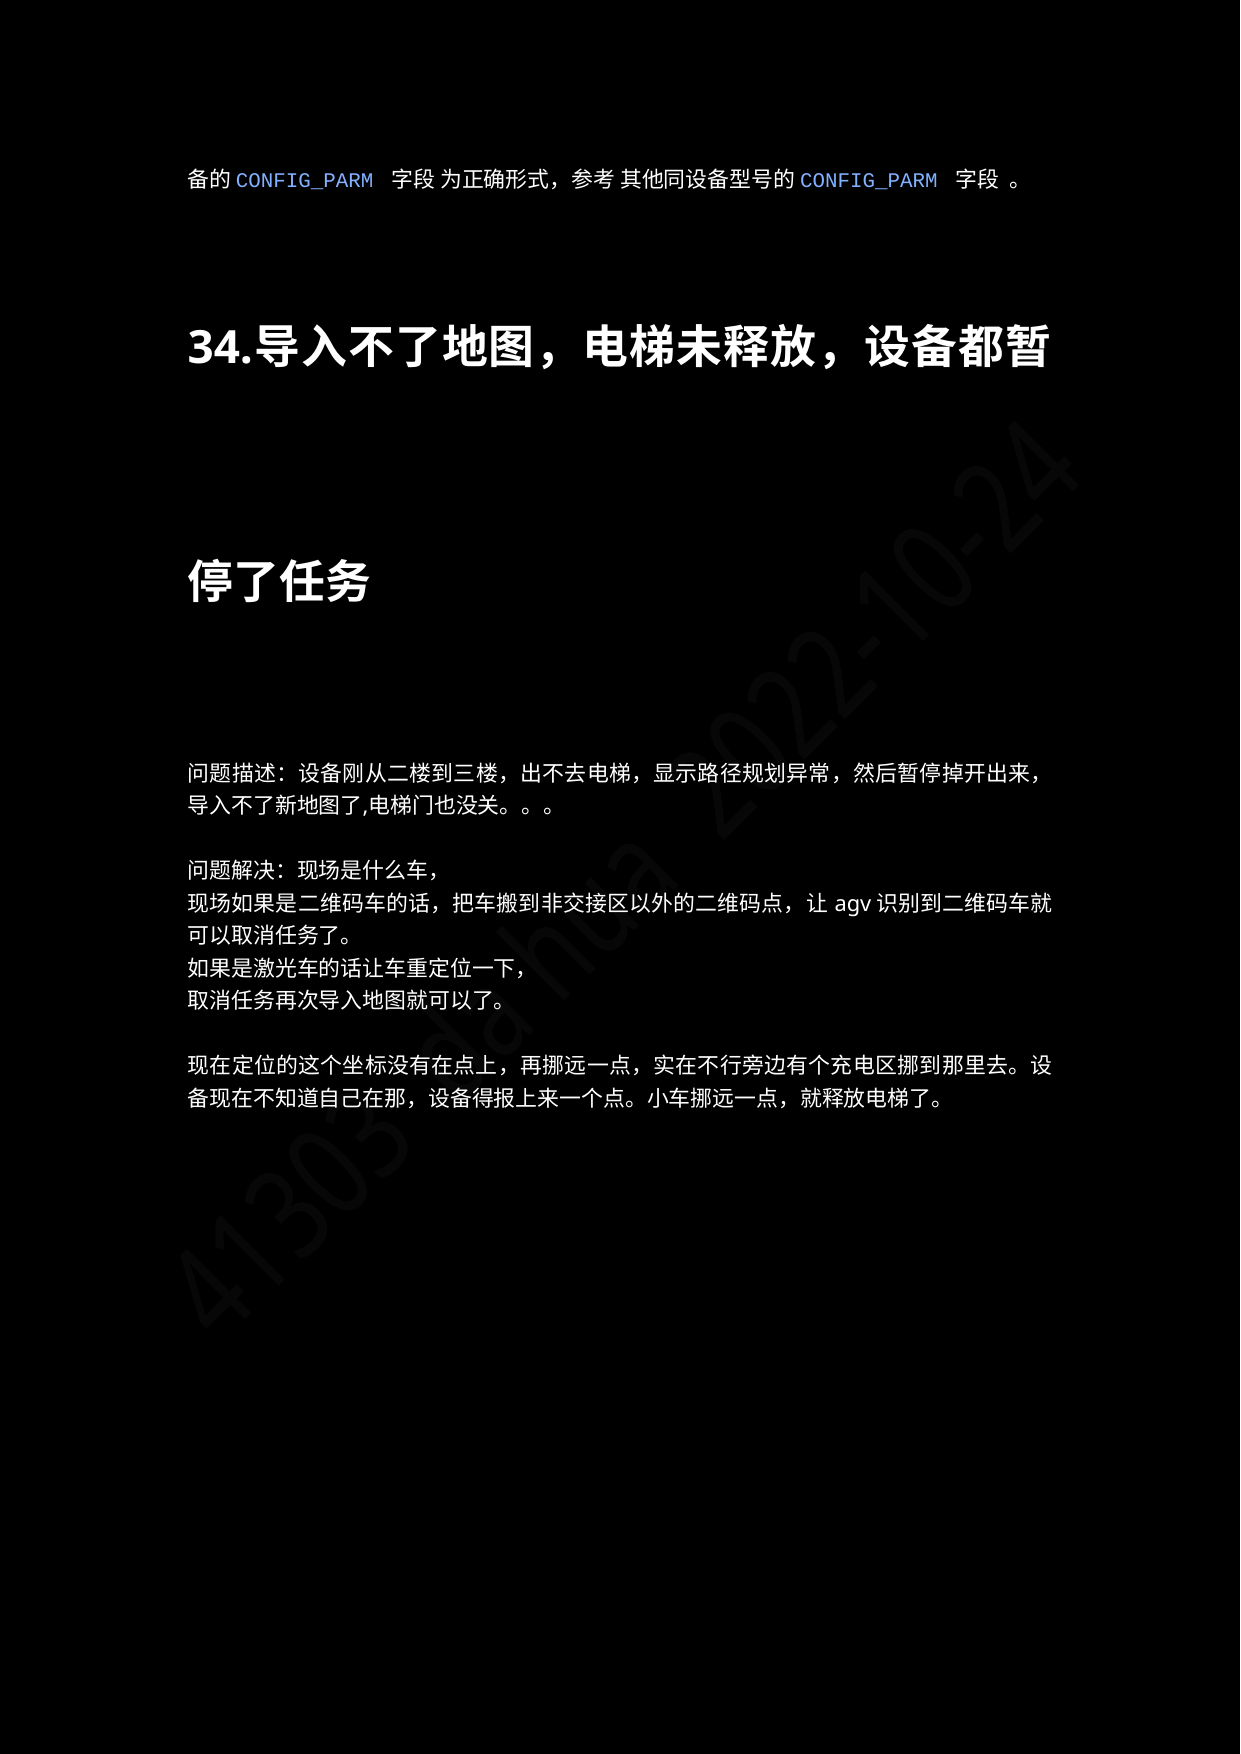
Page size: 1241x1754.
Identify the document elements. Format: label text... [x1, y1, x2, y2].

text 取消任务再次导入地图就可以了。 [187, 983, 1053, 1015]
text 现场如果是二维码车的话，把车搬到非交接区以外的二维码点，让agv识别到二维码车就可以取消任务了。 [187, 885, 1053, 950]
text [187, 162, 1053, 194]
text 如果是激光车的话让车重定位一下， [187, 950, 1053, 983]
text 问题解决：现场是什么车， [187, 853, 1053, 885]
text 现在定位的这个坐标没有在点上，再挪远一点，实在不行旁边有个充电区挪到那里去。设备现在不知道自己在那，设备得报上来一个点。小车挪远一点，就释放电梯了。 [187, 1048, 1053, 1113]
subtitle 34.导入不了地图，电梯未释放，设备都暂停了任务 [187, 295, 1053, 627]
text 问题描述：设备刚从二楼到三楼，出不去电梯，显示路径规划异常，然后暂停掉开出来，导入不了新地图了,电梯门也没关。。。 [187, 755, 1053, 820]
